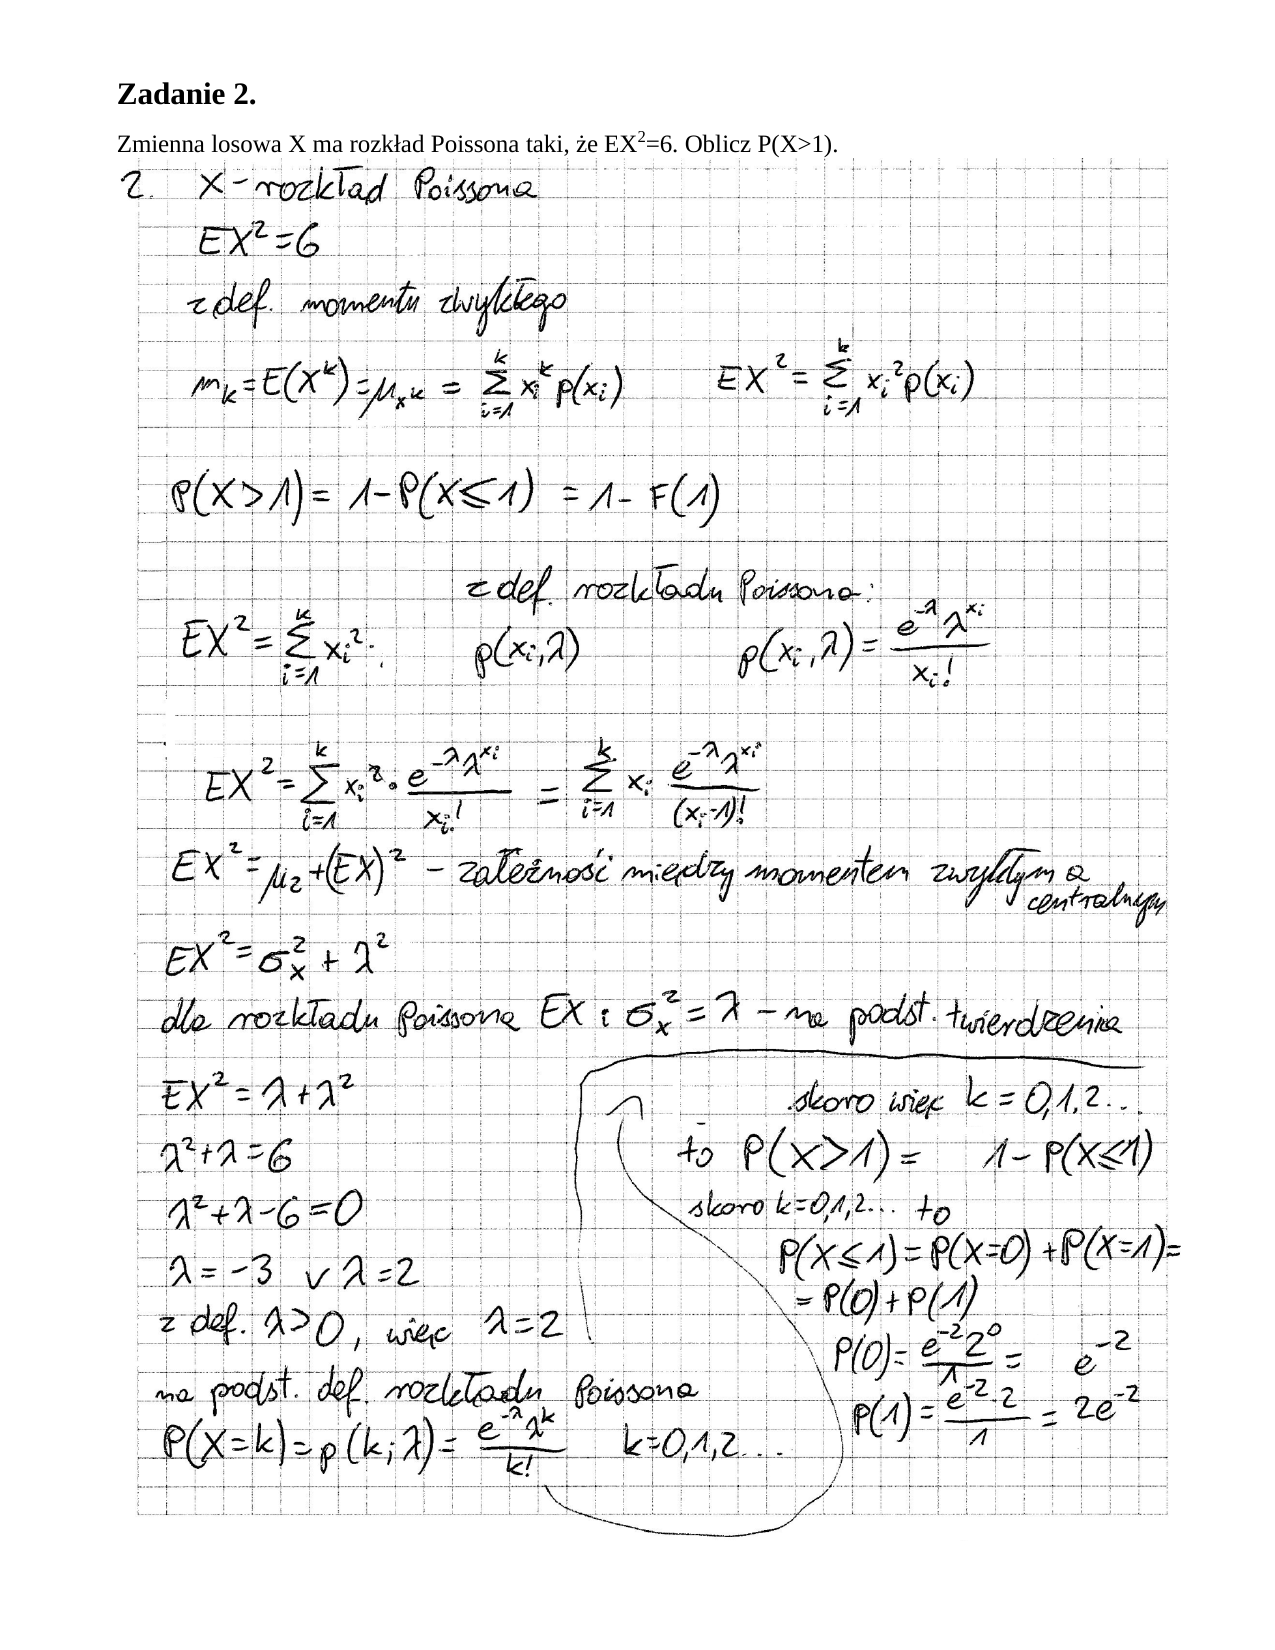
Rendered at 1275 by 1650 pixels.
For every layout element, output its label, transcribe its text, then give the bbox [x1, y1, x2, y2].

picture [116, 158, 1191, 1545]
subtitle Zadanie 2. [75, 75, 1200, 111]
